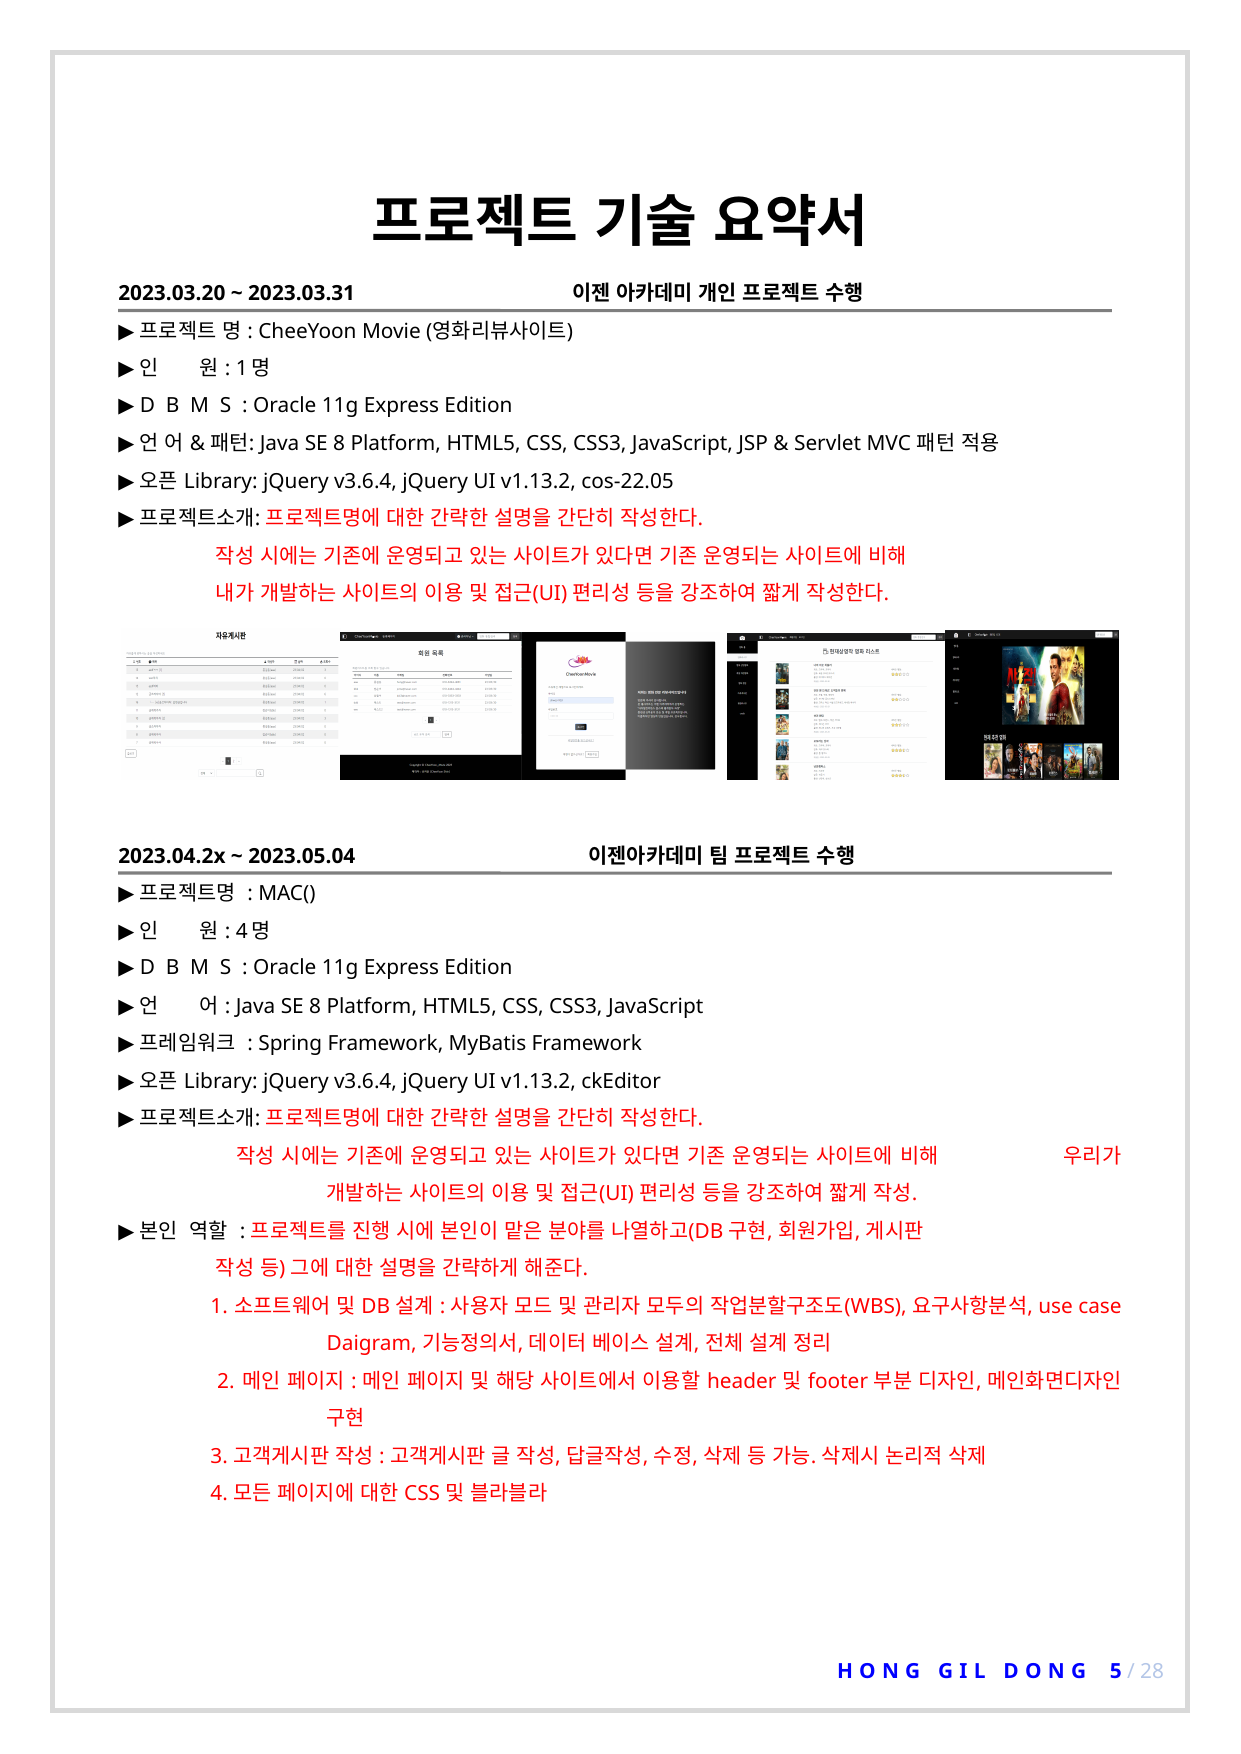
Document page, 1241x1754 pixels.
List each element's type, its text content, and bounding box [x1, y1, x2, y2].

text ▶ 오픈 Library: jQuery v3.6.4, jQuery UI v1.13.2, cos-22.05 [118, 461, 1122, 498]
text 2023.03.20 ~ 2023.03.31 이젠 아카데미 개인 프로젝트 수행 [118, 273, 1122, 311]
text 2023.04.2x ~ 2023.05.04 이젠아카데미 팀 프로젝트 수행 [118, 836, 1122, 873]
text 3. 고객게시판 작성 : 고객게시판 글 작성, 답글작성, 수정, 삭제 등 가능. 삭제시 논리적 삭제 [118, 1436, 1122, 1473]
text ▶ 프로젝트소개: 프로젝트명에 대한 간략한 설명을 간단히 작성한다. [118, 498, 1122, 536]
text 2. 메인 페이지 : 메인 페이지 및 해당 사이트에서 이용할 header 및 footer 부분 디자인, 메인화면디자인 구현 [118, 1361, 1122, 1436]
text ▶ 언 어 : Java SE 8 Platform, HTML5, CSS, CSS3, JavaScript [118, 986, 1122, 1023]
text 작성 시에는 기존에 운영되고 있는 사이트가 있다면 기존 운영되는 사이트에 비해 [118, 536, 1122, 573]
text 작성 시에는 기존에 운영되고 있는 사이트가 있다면 기존 운영되는 사이트에 비해 우리가 개발하는 사이트의 이용 및 접근(UI) 편리성 등을 강조하여 짧게 작성. [118, 1136, 1122, 1211]
text ▶ D B M S : Oracle 11g Express Edition [118, 948, 1122, 986]
text ▶ 프로젝트소개: 프로젝트명에 대한 간략한 설명을 간단히 작성한다. [118, 1098, 1122, 1136]
text 작성 등) 그에 대한 설명을 간략하게 해준다. [118, 1248, 1122, 1286]
text ▶ D B M S : Oracle 11g Express Edition [118, 386, 1122, 423]
text 1. 소프트웨어 및 DB 설계 : 사용자 모드 및 관리자 모두의 작업분할구조도(WBS), 요구사항분석, use case Daigram, 기능정의서, 데이터 베이스 설계, 전체 설계 정리 [118, 1286, 1122, 1361]
text 프로젝트 기술 요약서 [118, 161, 1122, 273]
text ▶ 프로젝트 명 : CheeYoon Movie (영화리뷰사이트) [118, 311, 1122, 348]
text 4. 모든 페이지에 대한 CSS 및 블라블라 [118, 1473, 1122, 1511]
text ▶ 인 원 : 4명 [118, 911, 1122, 948]
text 내가 개발하는 사이트의 이용 및 접근(UI) 편리성 등을 강조하여 짧게 작성한다. [118, 573, 1122, 611]
text ▶ 본인 역할 : 프로젝트를 진행 시에 본인이 맡은 분야를 나열하고(DB 구현, 회원가입, 게시판 [118, 1211, 1122, 1248]
text ▶ 프로젝트명 : MAC() [118, 873, 1122, 911]
text ▶ 오픈 Library: jQuery v3.6.4, jQuery UI v1.13.2, ckEditor [118, 1061, 1122, 1098]
text ▶ 인 원 : 1명 [118, 348, 1122, 386]
picture [121, 628, 1119, 780]
text ▶ 언 어 & 패턴: Java SE 8 Platform, HTML5, CSS, CSS3, JavaScript, JSP & Servlet MVC 패턴 적용 [118, 423, 1122, 461]
text ▶ 프레임워크 : Spring Framework, MyBatis Framework [118, 1023, 1122, 1061]
